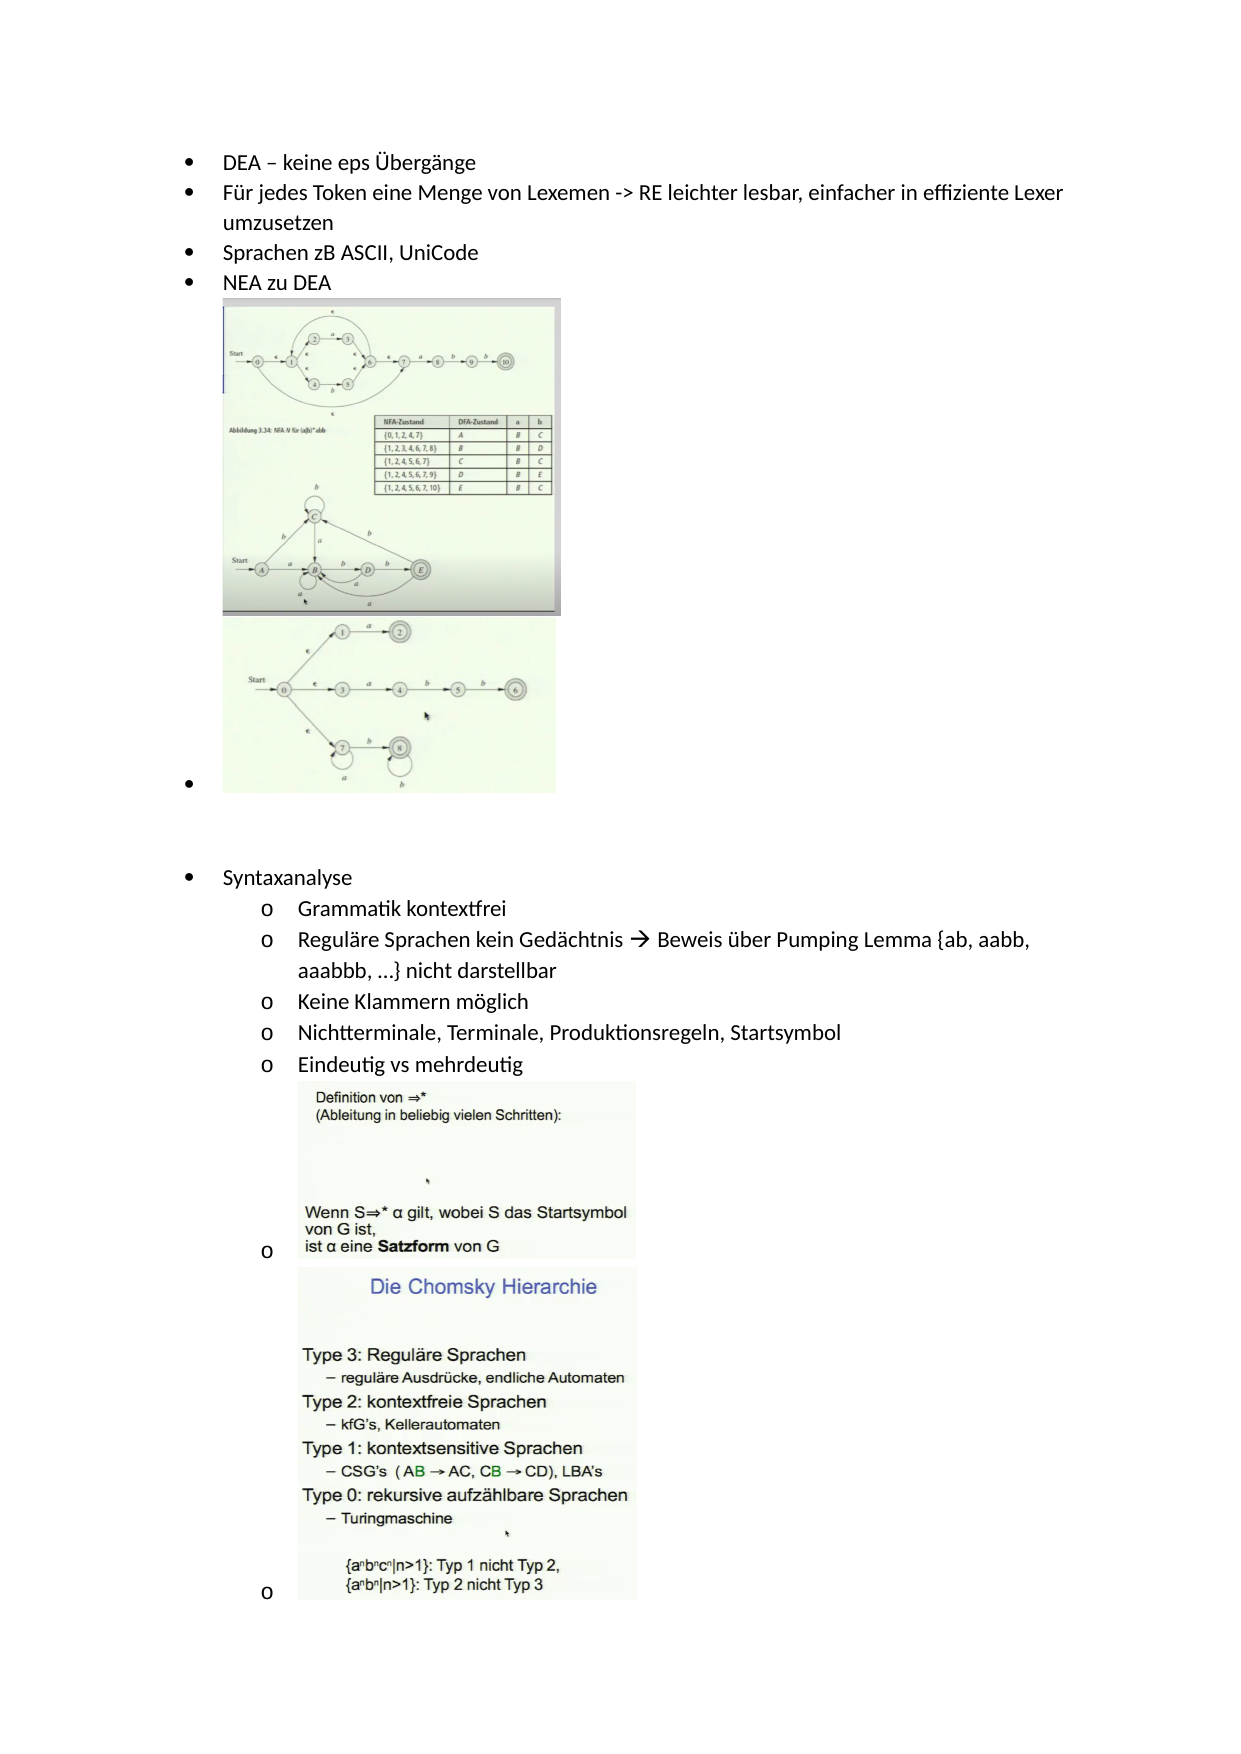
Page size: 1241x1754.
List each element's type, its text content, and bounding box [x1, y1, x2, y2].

picture [222, 617, 557, 793]
list Sprachen zB ASCII, UniCode [185, 238, 1093, 266]
list DEA – keine eps Übergänge [185, 148, 1093, 176]
list Syntaxanalyse [185, 863, 1093, 892]
list Keine Klammern möglich [260, 987, 1093, 1016]
list Reguläre Sprachen kein Gedächtnis Beweis über Pumping Lemma {ab, aabb, aaabbb, …} nicht darstellbar [260, 925, 1093, 984]
picture [222, 298, 561, 616]
picture [297, 1081, 636, 1259]
list Für jedes Token eine Menge von Lexemen -> RE leichter lesbar, einfacher in effiziente Lexer umzusetzen [185, 178, 1093, 236]
list Grammatik kontextfrei [260, 894, 1093, 923]
list Nichtterminale, Terminale, Produktionsregeln, Startsymbol [260, 1018, 1093, 1047]
list Eindeutig vs mehrdeutig [260, 1050, 1093, 1079]
picture [297, 1267, 637, 1600]
